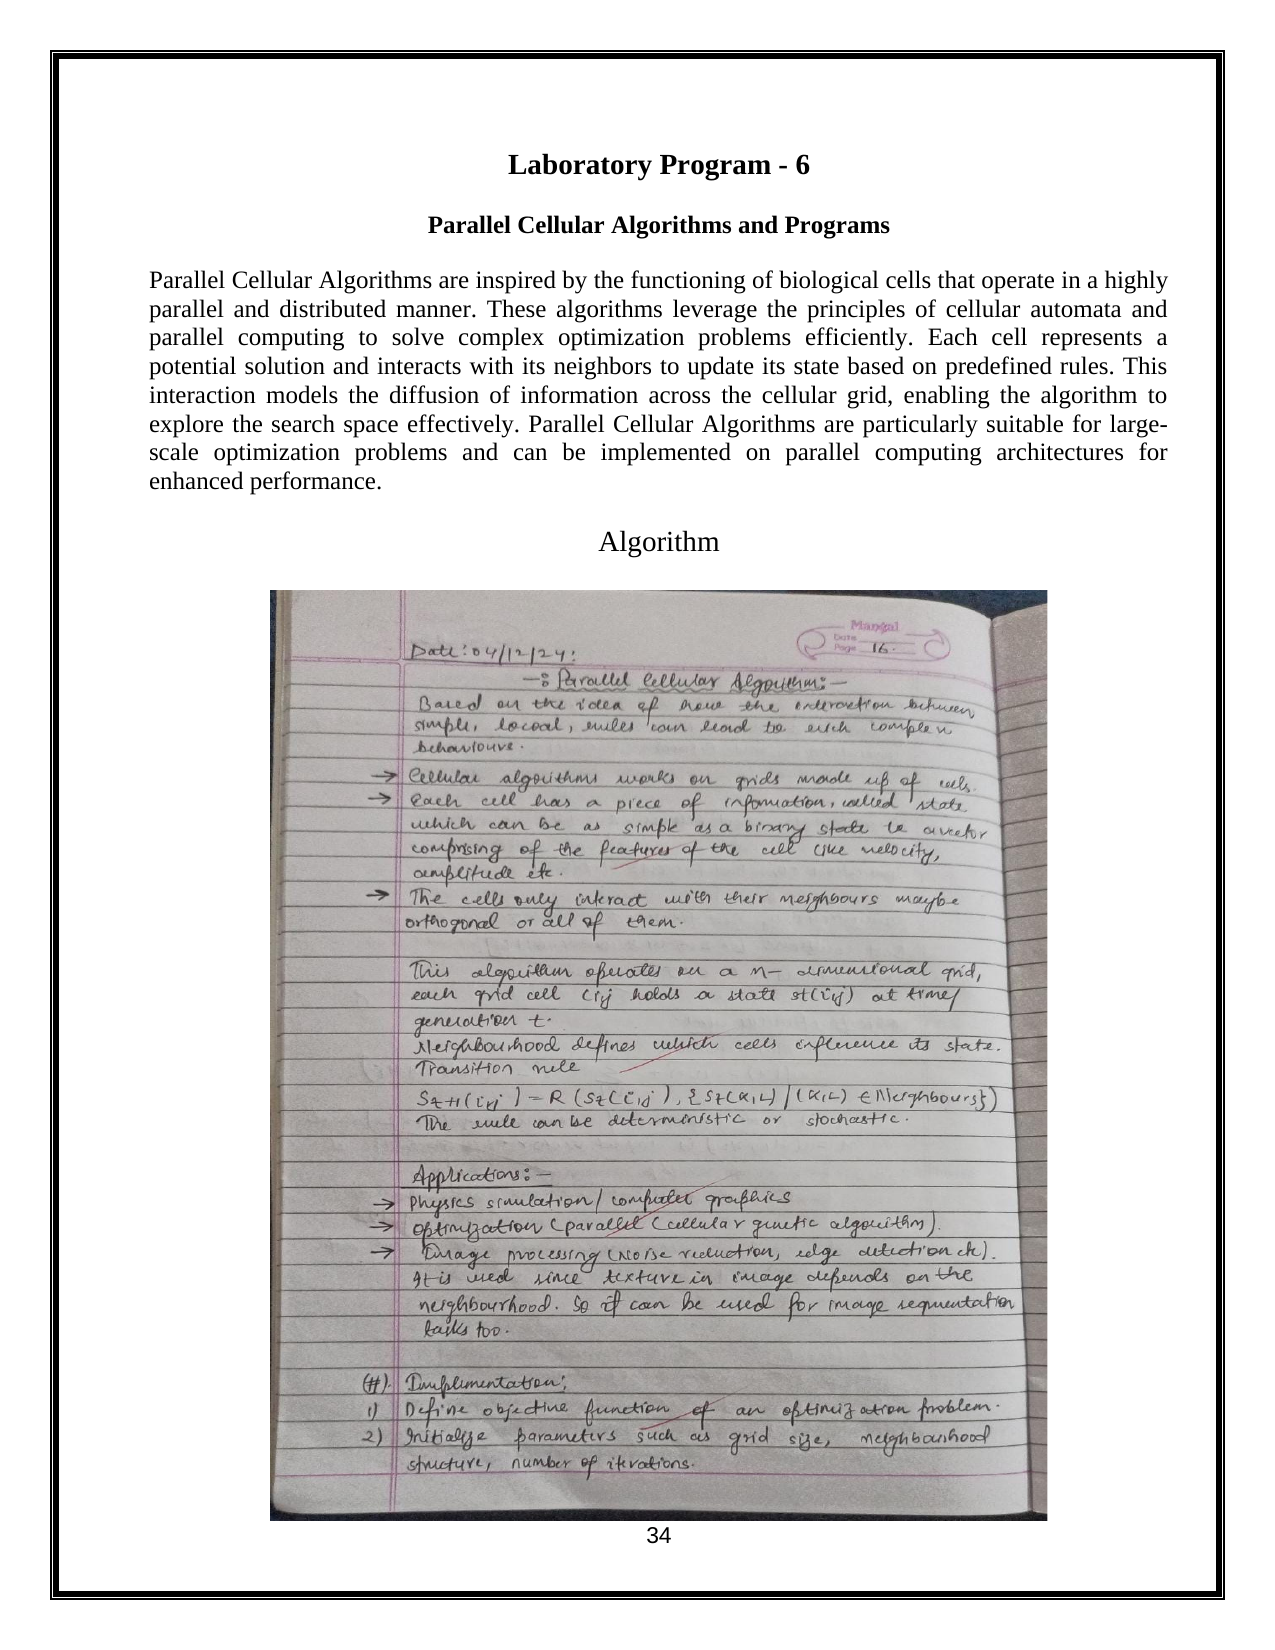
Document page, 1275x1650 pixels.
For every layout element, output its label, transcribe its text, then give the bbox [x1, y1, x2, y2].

text Laboratory Program - 6 [149, 147, 1169, 181]
text Parallel Cellular Algorithms are inspired by the functioning of biological cells that operate in a highly parallel and distributed manner. These algorithms leverage the principles of cellular automata and parallel computing to solve complex optimization problems efficiently. Each cell represents a potential solution and interacts with its neighbors to update its state based on predefined rules. This interaction models the diffusion of information across the cellular grid, enabling the algorithm to explore the search space effectively. Parallel Cellular Algorithms are particularly suitable for large-scale optimization problems and can be implemented on parallel computing architectures for enhanced performance. [149, 265, 1169, 495]
picture [270, 590, 1048, 1521]
text Algorithm [149, 524, 1169, 557]
text Parallel Cellular Algorithms and Programs [149, 210, 1169, 238]
